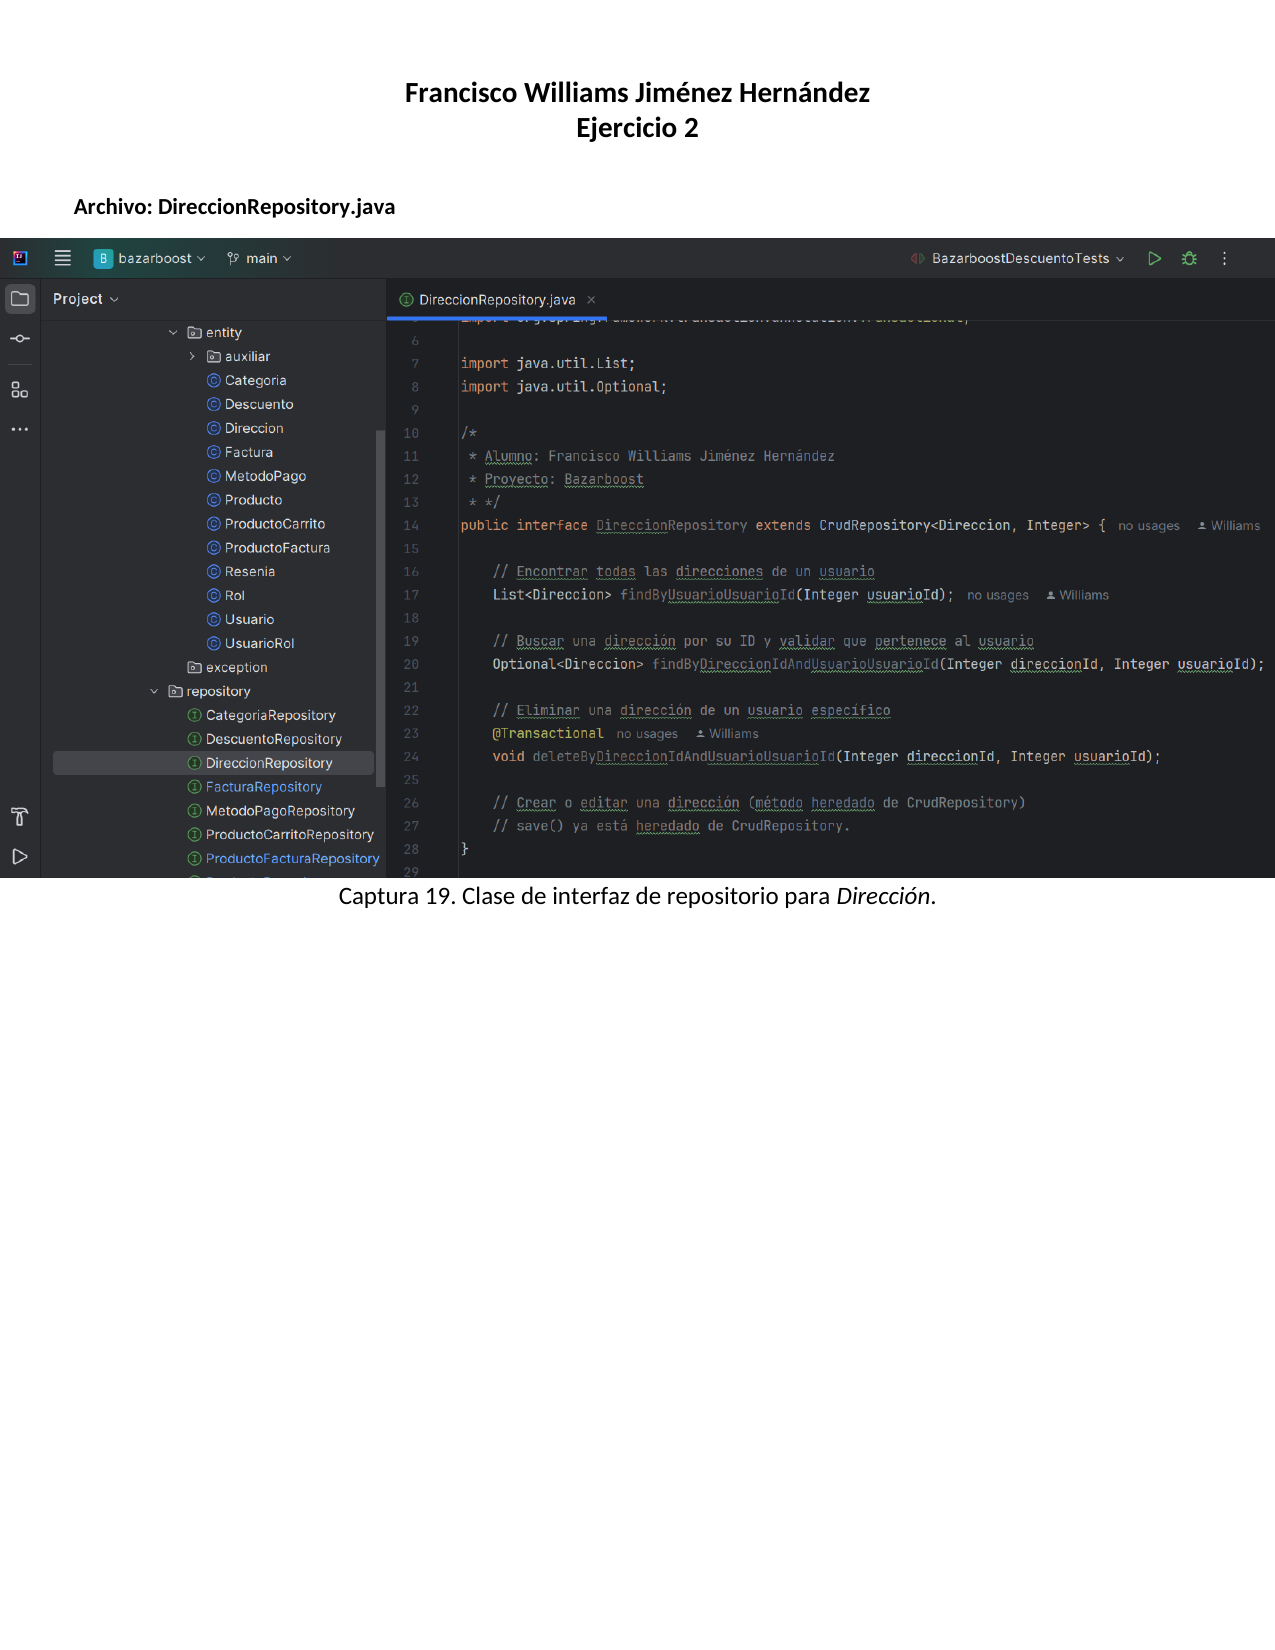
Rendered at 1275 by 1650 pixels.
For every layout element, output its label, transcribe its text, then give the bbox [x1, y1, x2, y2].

text Archivo: DireccionRepository.java [0, 192, 1275, 220]
text Captura 19. Clase de interfaz de repositorio para Dirección. [0, 878, 1275, 911]
picture [0, 238, 1275, 878]
